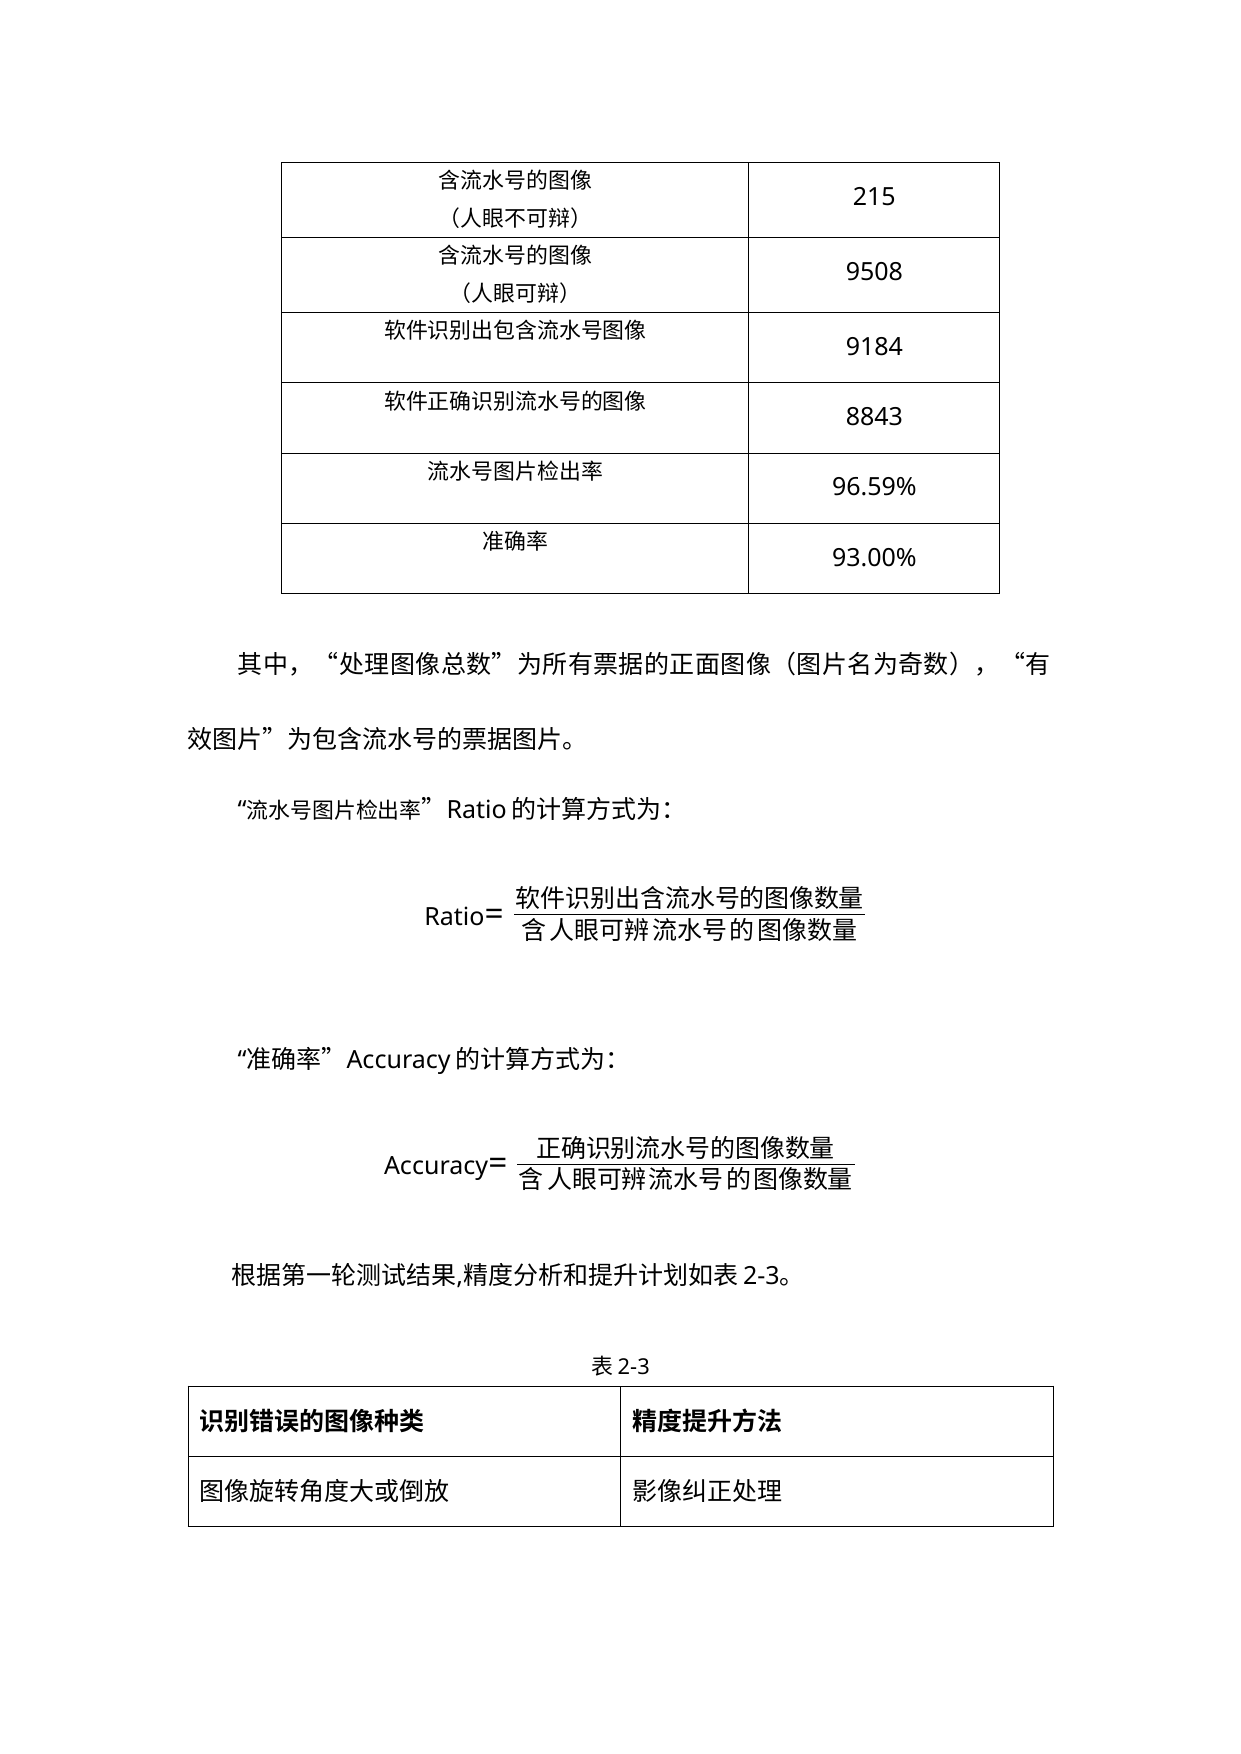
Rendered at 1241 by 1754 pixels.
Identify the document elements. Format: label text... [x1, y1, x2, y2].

table_cell 8843 [749, 383, 999, 453]
table_cell 软件正确识别流水号的图像 [282, 383, 748, 453]
table_cell 图像旋转角度大或倒放 [189, 1457, 620, 1526]
table_cell 93.00% [749, 524, 999, 593]
list 表 2-3 [187, 1348, 1053, 1381]
table_cell 9184 [749, 313, 999, 382]
table_cell 软件识别出包含流水号图像 [282, 313, 748, 382]
table_cell 含流水号的图像 （人眼不可辩） [282, 163, 748, 237]
table_cell 9508 [749, 238, 999, 312]
table_cell 准确率 [282, 524, 748, 593]
table_cell 含流水号的图像 （人眼可辩） [282, 238, 748, 312]
text 根据第一轮测试结果,精度分析和提升计划如表2-3。 [187, 1241, 1053, 1306]
text “准确率”Accuracy的计算方式为： [187, 1025, 1053, 1090]
table_cell 影像纠正处理 [621, 1457, 1053, 1526]
table_cell 96.59% [749, 454, 999, 523]
text Ratio= [187, 883, 1053, 948]
text 其中，“处理图像总数”为所有票据的正面图像（图片名为奇数），“有效图片”为包含流水号的票据图片。 [187, 631, 1053, 770]
text Accuracy= [187, 1132, 1053, 1197]
table_cell 流水号图片检出率 [282, 454, 748, 523]
table_cell 215 [749, 163, 999, 237]
table_header 识别错误的图像种类 [189, 1387, 620, 1456]
table_header 精度提升方法 [621, 1387, 1053, 1456]
text “流水号图片检出率”Ratio的计算方式为： [187, 776, 1053, 841]
